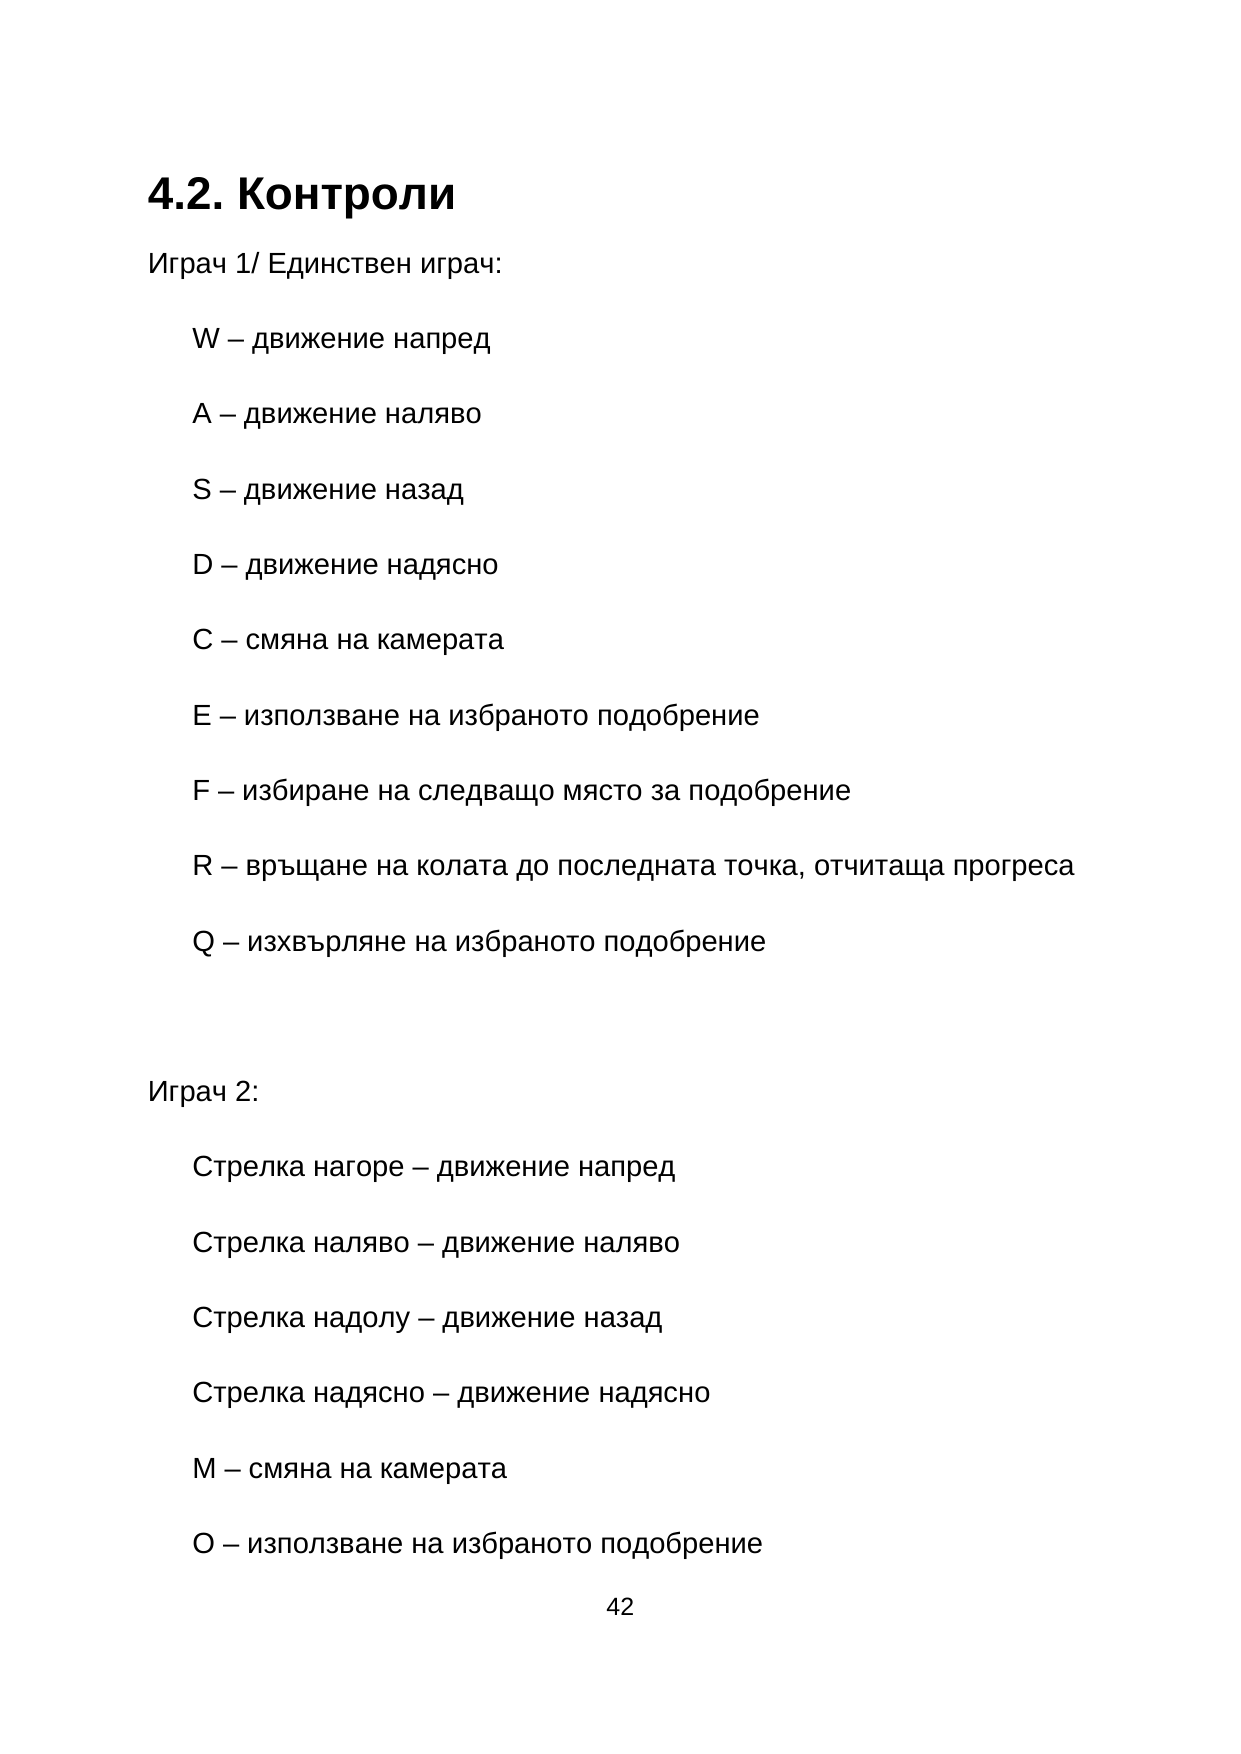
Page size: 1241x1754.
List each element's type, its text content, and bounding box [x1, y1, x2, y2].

text W – движение напред [192, 321, 1093, 354]
text Стрелка нагоре – движение напред [192, 1149, 1093, 1183]
text Играч 2: [148, 1074, 1093, 1108]
text A – движение наляво [192, 396, 1093, 430]
text Стрелка надолу – движение назад [192, 1300, 1093, 1334]
subtitle 4.2. Контроли [148, 167, 1093, 219]
text D – движение надясно [192, 547, 1093, 581]
text O – използване на избраното подобрение [192, 1526, 1093, 1559]
text C – смяна на камерата [192, 622, 1093, 656]
text Играч 1/ Единствен играч: [148, 246, 1093, 279]
text F – избиране на следващо място за подобрение [192, 773, 1093, 806]
text R – връщане на колата до последната точка, отчитаща прогреса [192, 848, 1093, 882]
text Стрелка наляво – движение наляво [192, 1225, 1093, 1258]
text S – движение назад [192, 472, 1093, 505]
text Q – изхвърляне на избраното подобрение [192, 923, 1093, 957]
text E – използване на избраното подобрение [192, 698, 1093, 731]
text Стрелка надясно – движение надясно [192, 1375, 1093, 1409]
text M – смяна на камерата [192, 1451, 1093, 1484]
